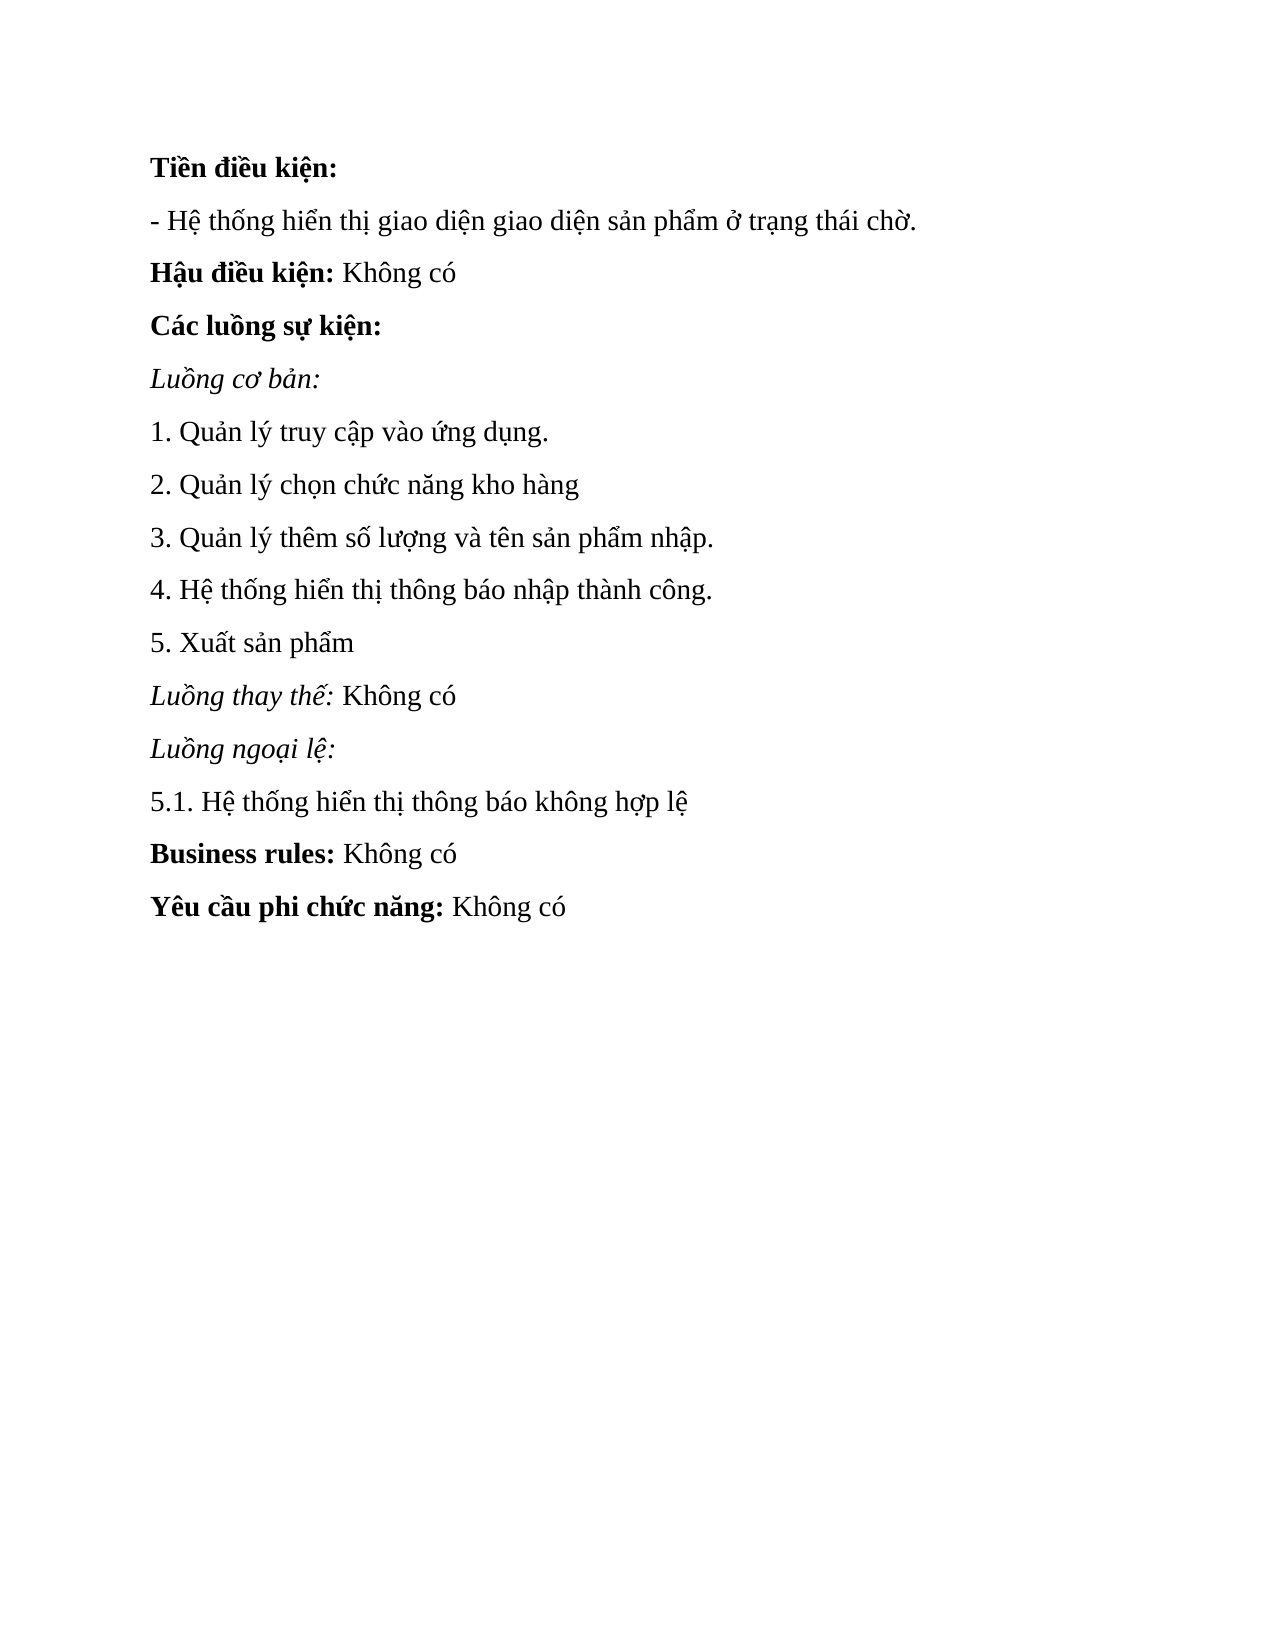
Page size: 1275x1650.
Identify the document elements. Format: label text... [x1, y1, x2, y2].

text Luồng cơ bản: [150, 361, 1125, 395]
text - Hệ thống hiển thị giao diện giao diện sản phẩm ở trạng thái chờ. [150, 203, 1125, 236]
text Hậu điều kiện: Không có [150, 256, 1125, 289]
text Luồng ngoại lệ: [150, 731, 1125, 764]
text 5.1. Hệ thống hiển thị thông báo không hợp lệ [150, 784, 1125, 817]
text 3. Quản lý thêm số lượng và tên sản phẩm nhập. [150, 520, 1125, 553]
text Business rules: Không có [150, 837, 1125, 870]
text 4. Hệ thống hiển thị thông báo nhập thành công. [150, 572, 1125, 606]
text Luồng thay thế: Không có [150, 678, 1125, 712]
text 5. Xuất sản phẩm [150, 625, 1125, 659]
text Tiền điều kiện: [150, 150, 1125, 183]
text Yêu cầu phi chức năng: Không có [150, 889, 1125, 923]
text Các luồng sự kiện: [150, 308, 1125, 342]
text 2. Quản lý chọn chức năng kho hàng [150, 467, 1125, 500]
text 1. Quản lý truy cập vào ứng dụng. [150, 414, 1125, 448]
